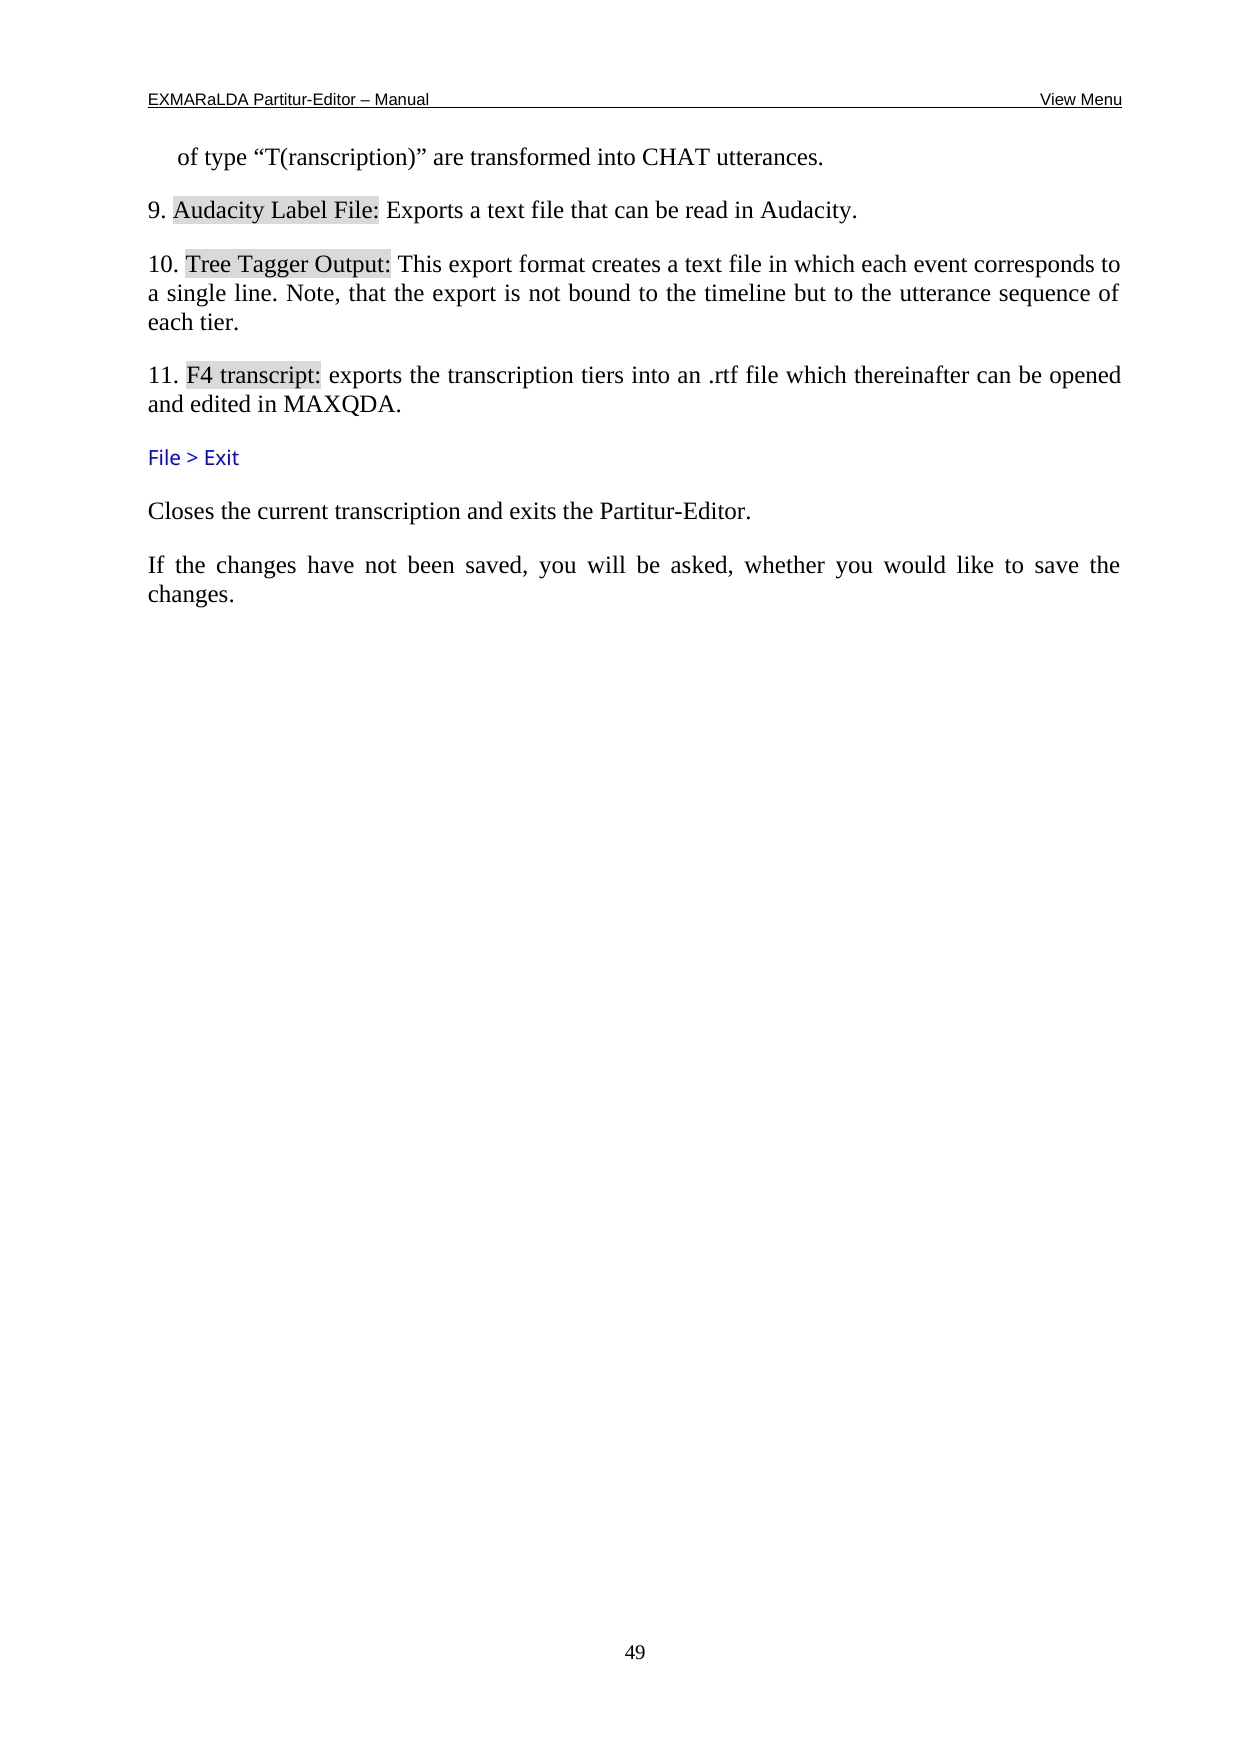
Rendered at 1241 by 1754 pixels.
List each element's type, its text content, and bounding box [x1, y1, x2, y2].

text Closes the current transcription and exits the Partitur-Editor. [148, 496, 1122, 525]
text If the changes have not been saved, you will be asked, whether you would like to save the changes. [148, 550, 1122, 608]
text 10. Tree Tagger Output: This export format creates a text file in which each event corresponds to a single line. Note, that the export is not bound to the timeline but to the utterance sequence of each tier. [148, 249, 1122, 336]
subtitle File > Exit [148, 443, 1122, 471]
text 9. Audacity Label File: Exports a text file that can be read in Audacity. [379, 196, 1122, 224]
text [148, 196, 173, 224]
text 11. F4 transcript: exports the transcription tiers into an .rtf file which thereinafter can be opened and edited in MAXQDA. [148, 361, 1122, 418]
